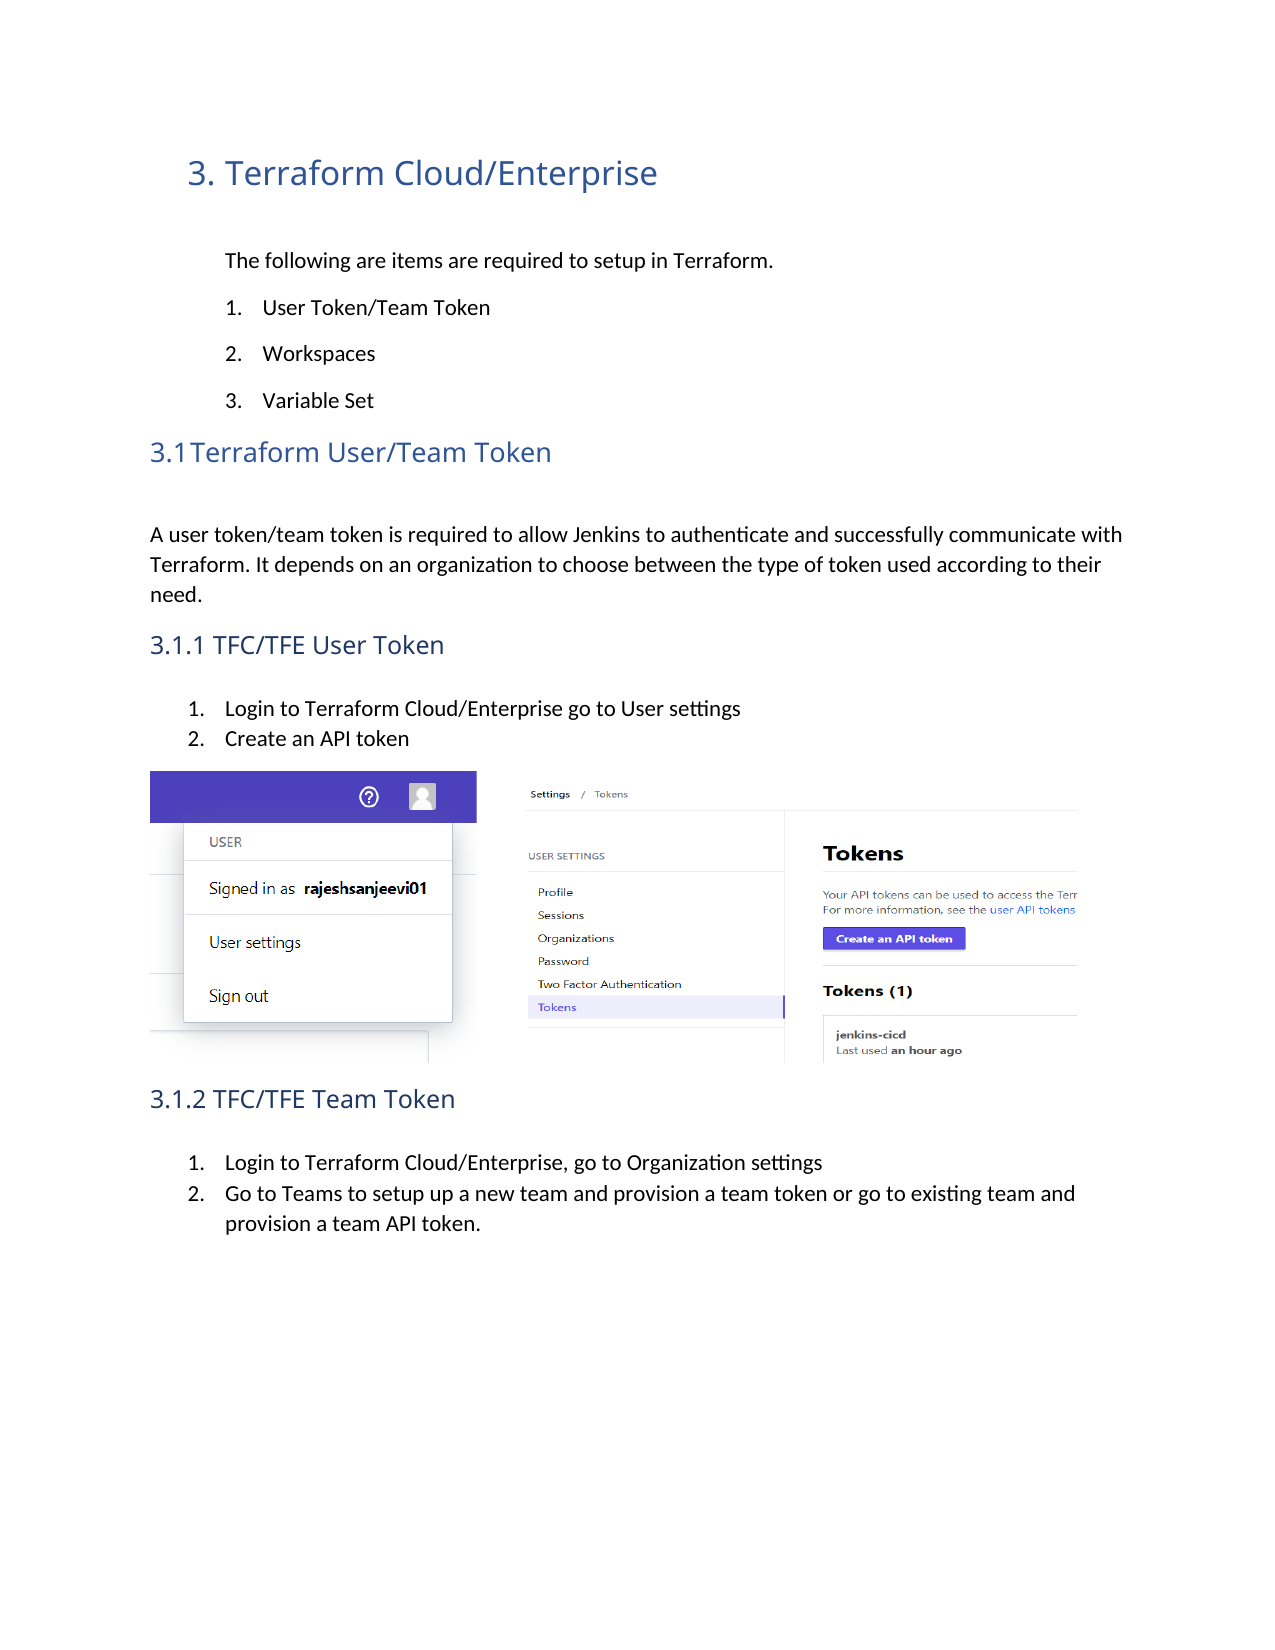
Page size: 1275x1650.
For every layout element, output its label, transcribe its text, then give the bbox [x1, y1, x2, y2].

list Create an API token [187, 724, 1125, 752]
subtitle Terraform Cloud/Enterprise [187, 150, 1125, 195]
list Variable Set [225, 386, 1125, 414]
list Workspaces [225, 339, 1125, 368]
text The following are items are required to setup in Terraform. [225, 246, 1125, 274]
subtitle 3.1.1 TFC/TFE User Token [150, 627, 1125, 661]
subtitle Terraform User/Team Token [150, 433, 1125, 470]
list Login to Terraform Cloud/Enterprise, go to Organization settings [187, 1148, 1125, 1177]
picture [150, 771, 477, 1063]
subtitle 3.1.2 TFC/TFE Team Token [150, 1082, 1125, 1116]
text A user token/team token is required to allow Jenkins to authenticate and successfully communicate with Terraform. It depends on an organization to choose between the type of token used according to their need. [150, 520, 1125, 608]
picture [525, 785, 1078, 1063]
list Login to Terraform Cloud/Enterprise go to User settings [187, 694, 1125, 722]
list Go to Teams to setup up a new team and provision a team token or go to existing team and provision a team API token. [187, 1179, 1125, 1237]
list User Token/Team Token [225, 293, 1125, 321]
